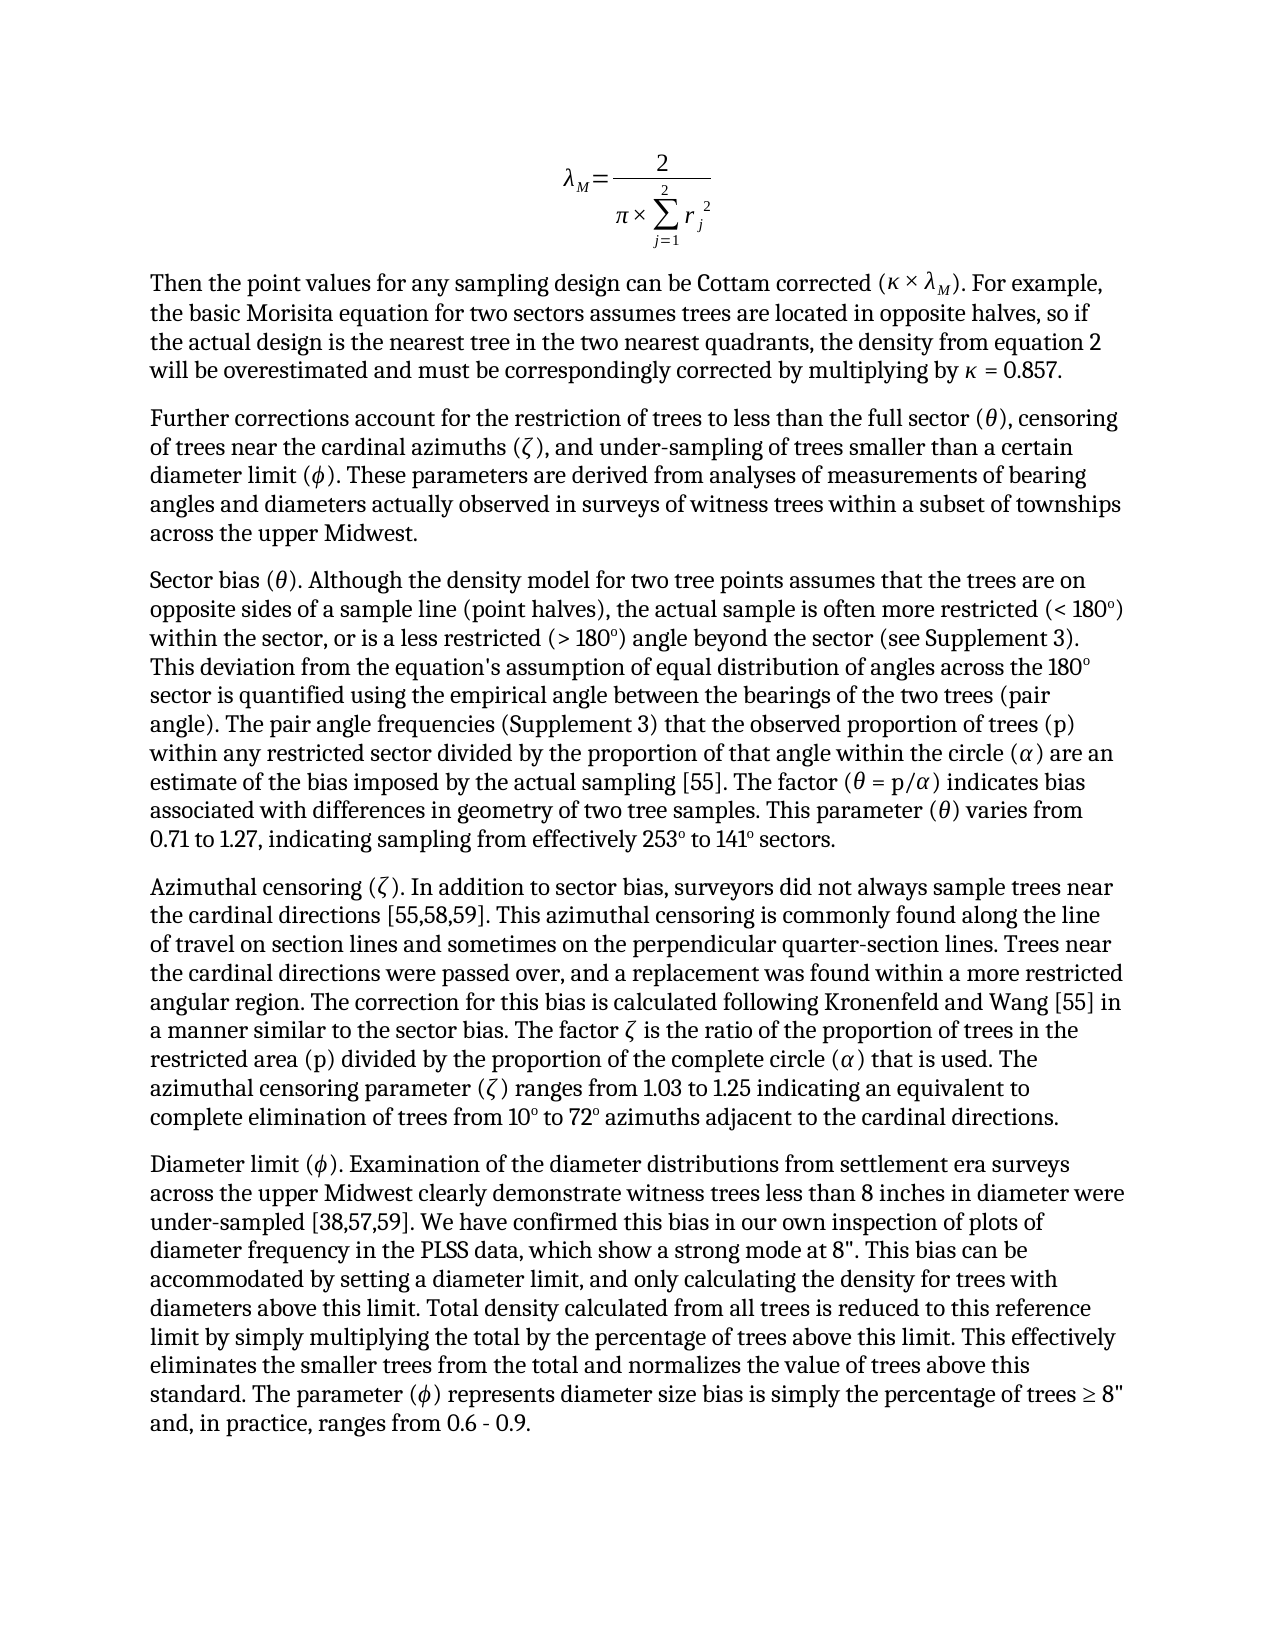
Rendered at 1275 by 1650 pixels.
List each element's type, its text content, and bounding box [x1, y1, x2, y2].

text Then the point values for any sampling design can be Cottam corrected (). For example, the basic Morisita equation for two sectors assumes trees are located in opposite halves, so if the actual design is the nearest tree in the two nearest quadrants, the density from equation 2 will be overestimated and must be correspondingly corrected by multiplying by = 0.857. [150, 267, 1125, 385]
text Further corrections account for the restriction of trees to less than the full sector (), censoring of trees near the cardinal azimuths (), and under-sampling of trees smaller than a certain diameter limit (). These parameters are derived from analyses of measurements of bearing angles and diameters actually observed in surveys of witness trees within a subset of townships across the upper Midwest. [150, 404, 1125, 547]
text Sector bias (). Although the density model for two tree points assumes that the trees are on opposite sides of a sample line (point halves), the actual sample is often more restricted (< 180o) within the sector, or is a less restricted (> 180o) angle beyond the sector (see Supplement 3). This deviation from the equation's assumption of equal distribution of angles across the 180o sector is quantified using the empirical angle between the bearings of the two trees (pair angle). The pair angle frequencies (Supplement 3) that the observed proportion of trees (p) within any restricted sector divided by the proportion of that angle within the circle () are an estimate of the bias imposed by the actual sampling [55]. The factor ( = p/) indicates bias associated with differences in geometry of two tree samples. This parameter () varies from 0.71 to 1.27, indicating sampling from effectively 253o to 141o sectors. [150, 566, 1125, 854]
text Diameter limit (). Examination of the diameter distributions from settlement era surveys across the upper Midwest clearly demonstrate witness trees less than 8 inches in diameter were under-sampled [38,57,59]. We have confirmed this bias in our own inspection of plots of diameter frequency in the PLSS data, which show a strong mode at 8". This bias can be accommodated by setting a diameter limit, and only calculating the density for trees with diameters above this limit. Total density calculated from all trees is reduced to this reference limit by simply multiplying the total by the percentage of trees above this limit. This effectively eliminates the smaller trees from the total and normalizes the value of trees above this standard. The parameter () represents diameter size bias is simply the percentage of trees 8" and, in practice, ranges from 0.6 - 0.9. [150, 1150, 1125, 1437]
text Azimuthal censoring (). In addition to sector bias, surveyors did not always sample trees near the cardinal directions [55,58,59]. This azimuthal censoring is commonly found along the line of travel on section lines and sometimes on the perpendicular quarter-section lines. Trees near the cardinal directions were passed over, and a replacement was found within a more restricted angular region. The correction for this bias is calculated following Kronenfeld and Wang [55] in a manner similar to the sector bias. The factor is the ratio of the proportion of trees in the restricted area (p) divided by the proportion of the complete circle () that is used. The azimuthal censoring parameter () ranges from 1.03 to 1.25 indicating an equivalent to complete elimination of trees from 10o to 72o azimuths adjacent to the cardinal directions. [150, 872, 1125, 1131]
